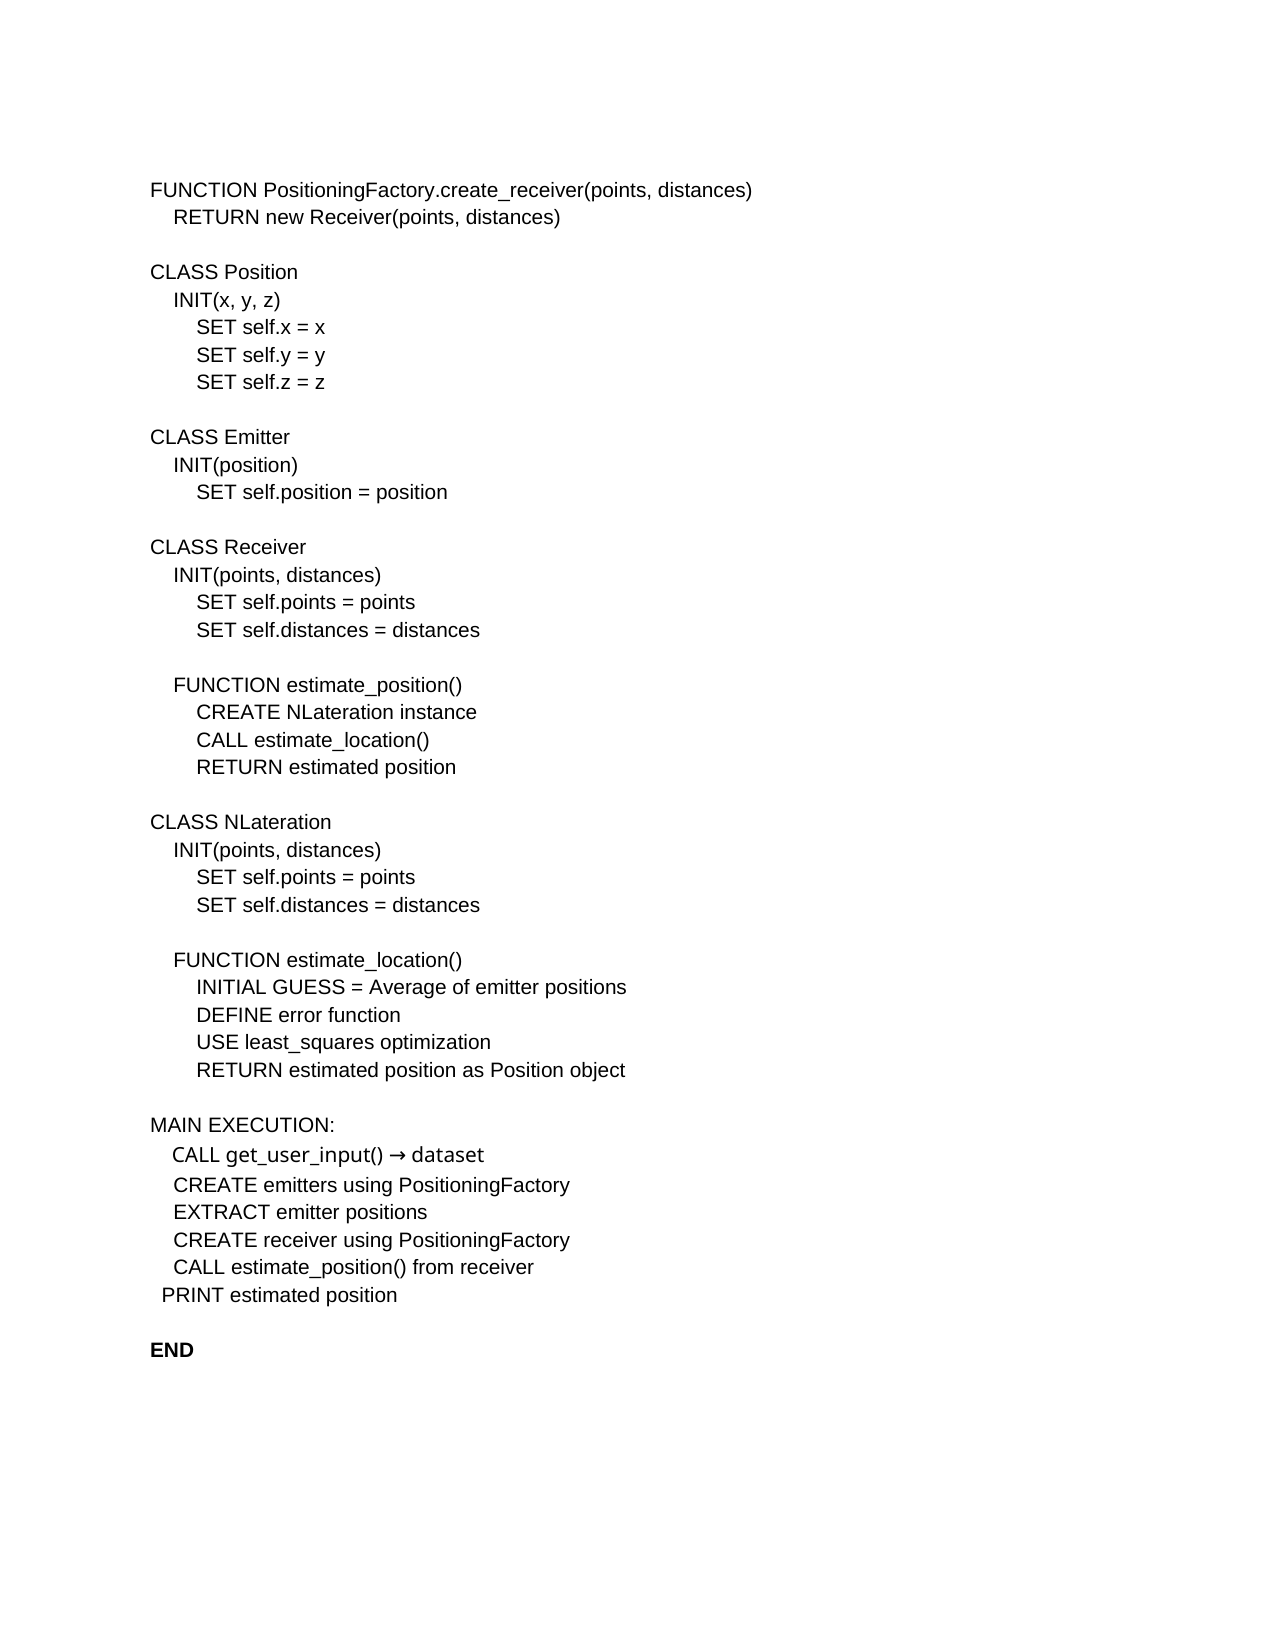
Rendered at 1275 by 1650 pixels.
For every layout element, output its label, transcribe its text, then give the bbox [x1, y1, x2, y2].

text SET self.y = y [150, 342, 1125, 366]
text USE least_squares optimization [150, 1030, 1125, 1054]
text PRINT estimated position [150, 1283, 1125, 1307]
text FUNCTION estimate_location() [150, 947, 1125, 971]
text FUNCTION estimate_position() [150, 672, 1125, 696]
text FUNCTION PositioningFactory.create_receiver(points, distances) [150, 177, 1125, 201]
text MAIN EXECUTION: [150, 1112, 1125, 1136]
text INIT(position) [150, 452, 1125, 476]
text CALL estimate_location() [150, 727, 1125, 751]
text INIT(x, y, z) [150, 287, 1125, 311]
text CREATE NLateration instance [150, 700, 1125, 724]
text CLASS Emitter [150, 425, 1125, 449]
text DEFINE error function [150, 1002, 1125, 1026]
text RETURN estimated position [150, 755, 1125, 779]
text CREATE emitters using PositioningFactory [150, 1173, 1125, 1197]
text CALL get_user_input() → dataset [150, 1140, 1125, 1168]
text SET self.points = points [150, 590, 1125, 614]
text SET self.position = position [150, 480, 1125, 504]
text END [150, 1338, 1125, 1362]
text CREATE receiver using PositioningFactory [150, 1228, 1125, 1252]
text SET self.distances = distances [150, 617, 1125, 641]
text SET self.distances = distances [150, 892, 1125, 916]
text EXTRACT emitter positions [150, 1200, 1125, 1224]
text SET self.z = z [150, 370, 1125, 394]
text INIT(points, distances) [150, 562, 1125, 586]
text SET self.x = x [150, 315, 1125, 339]
text INITIAL GUESS = Average of emitter positions [150, 975, 1125, 999]
text RETURN new Receiver(points, distances) [150, 205, 1125, 229]
text CLASS Position [150, 260, 1125, 284]
text RETURN estimated position as Position object [150, 1057, 1125, 1081]
text CLASS NLateration [150, 810, 1125, 834]
text INIT(points, distances) [150, 837, 1125, 861]
text CLASS Receiver [150, 535, 1125, 559]
text SET self.points = points [150, 865, 1125, 889]
text CALL estimate_position() from receiver [150, 1255, 1125, 1279]
